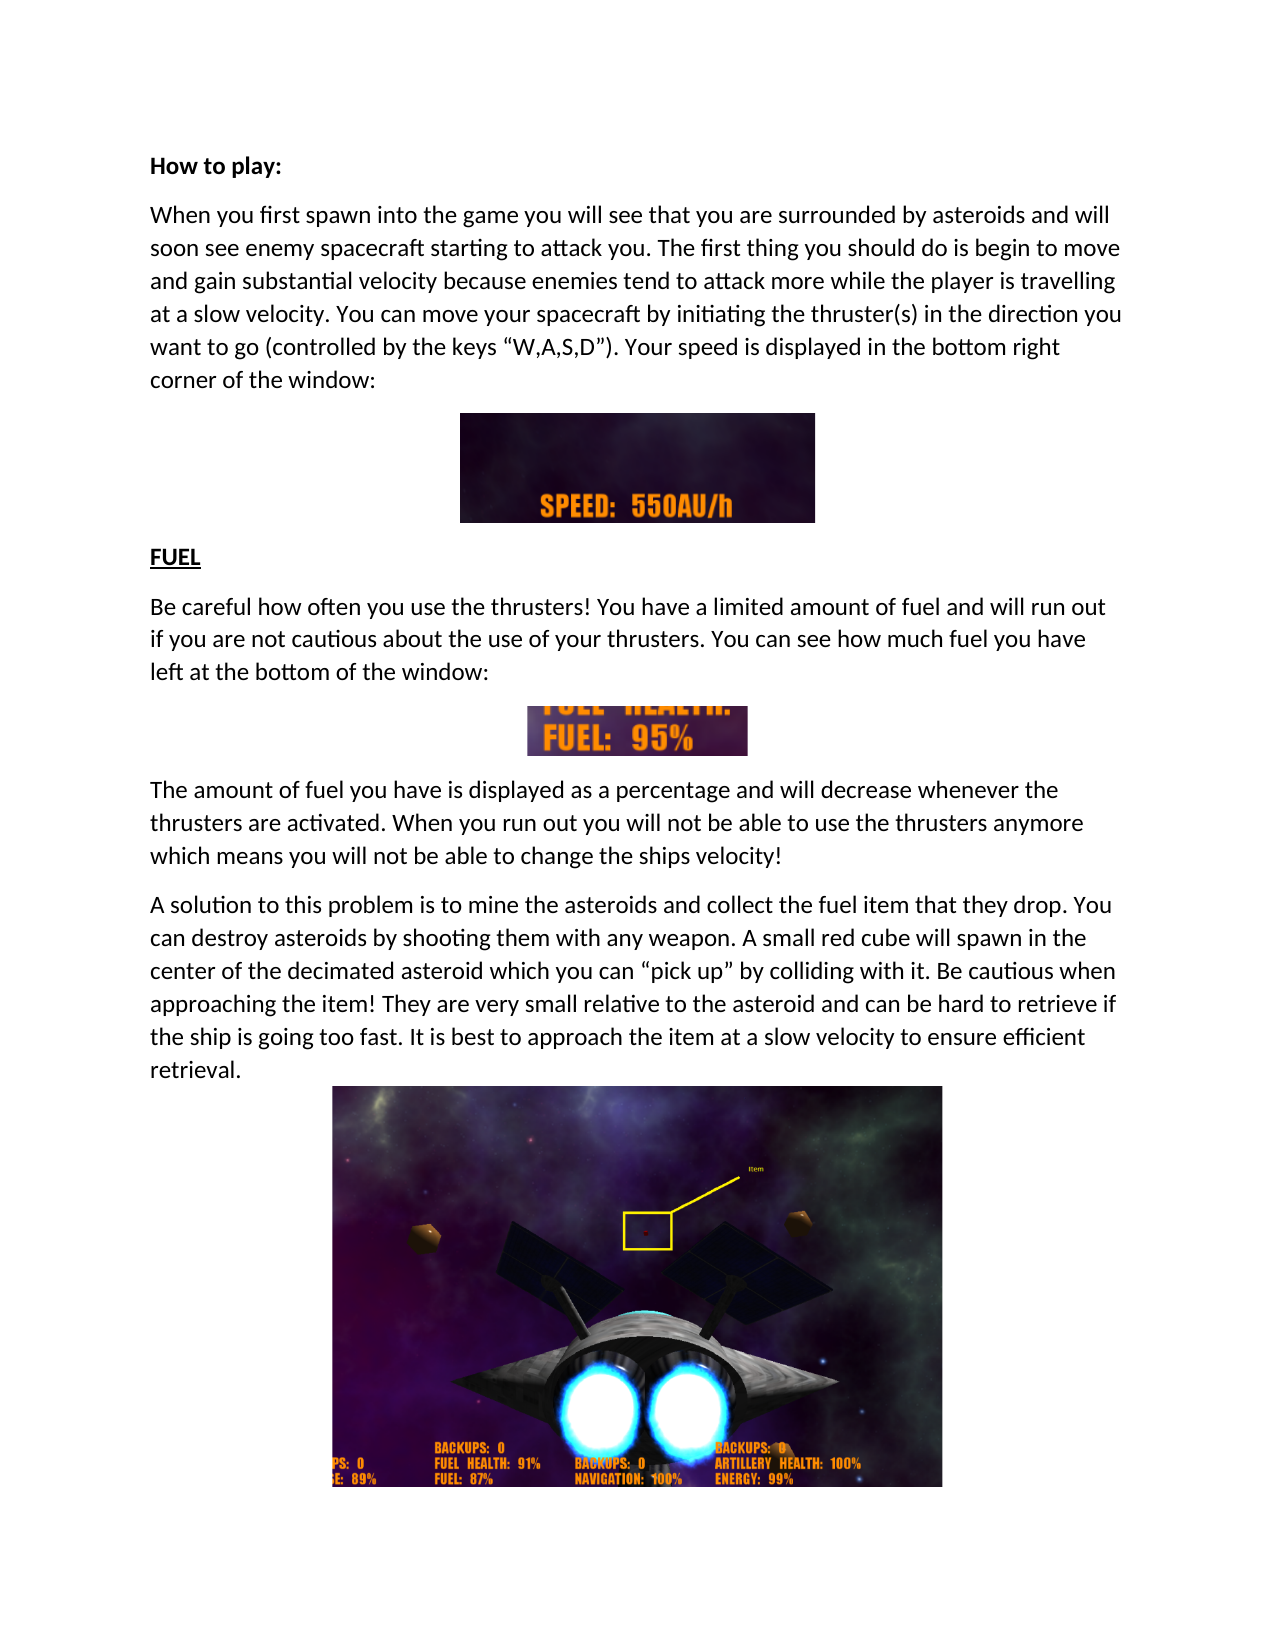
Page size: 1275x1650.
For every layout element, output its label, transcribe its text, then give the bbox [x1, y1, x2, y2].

text The amount of fuel you have is displayed as a percentage and will decrease whenever the thrusters are activated. When you run out you will not be able to use the thrusters anymore which means you will not be able to change the ships velocity! [150, 774, 1125, 870]
picture [527, 706, 748, 756]
picture [460, 413, 816, 523]
text Be careful how often you use the thrusters! You have a limited amount of fuel and will run out if you are not cautious about the use of your thrusters. You can see how much fuel you have left at the bottom of the window: [150, 591, 1125, 687]
text A solution to this problem is to mine the asteroids and collect the fuel item that they drop. You can destroy asteroids by shooting them with any weapon. A small red cube will spawn in the center of the decimated asteroid which you can “pick up” by colliding with it. Be cautious when approaching the item! They are very small relative to the asteroid and can be hard to retrieve if the ship is going too fast. It is best to approach the item at a slow velocity to ensure efficient retrieval. [150, 889, 1125, 1084]
text FUEL [150, 541, 1125, 572]
text When you first spawn into the game you will see that you are surrounded by asteroids and will soon see enemy spacecraft starting to attack you. The first thing you should do is begin to move and gain substantial velocity because enemies tend to attack more while the player is travelling at a slow velocity. You can move your spacecraft by initiating the thruster(s) in the direction you want to go (controlled by the keys “W,A,S,D”). Your speed is displayed in the bottom right corner of the window: [150, 199, 1125, 395]
picture [332, 1086, 943, 1487]
text How to play: [150, 150, 1125, 181]
